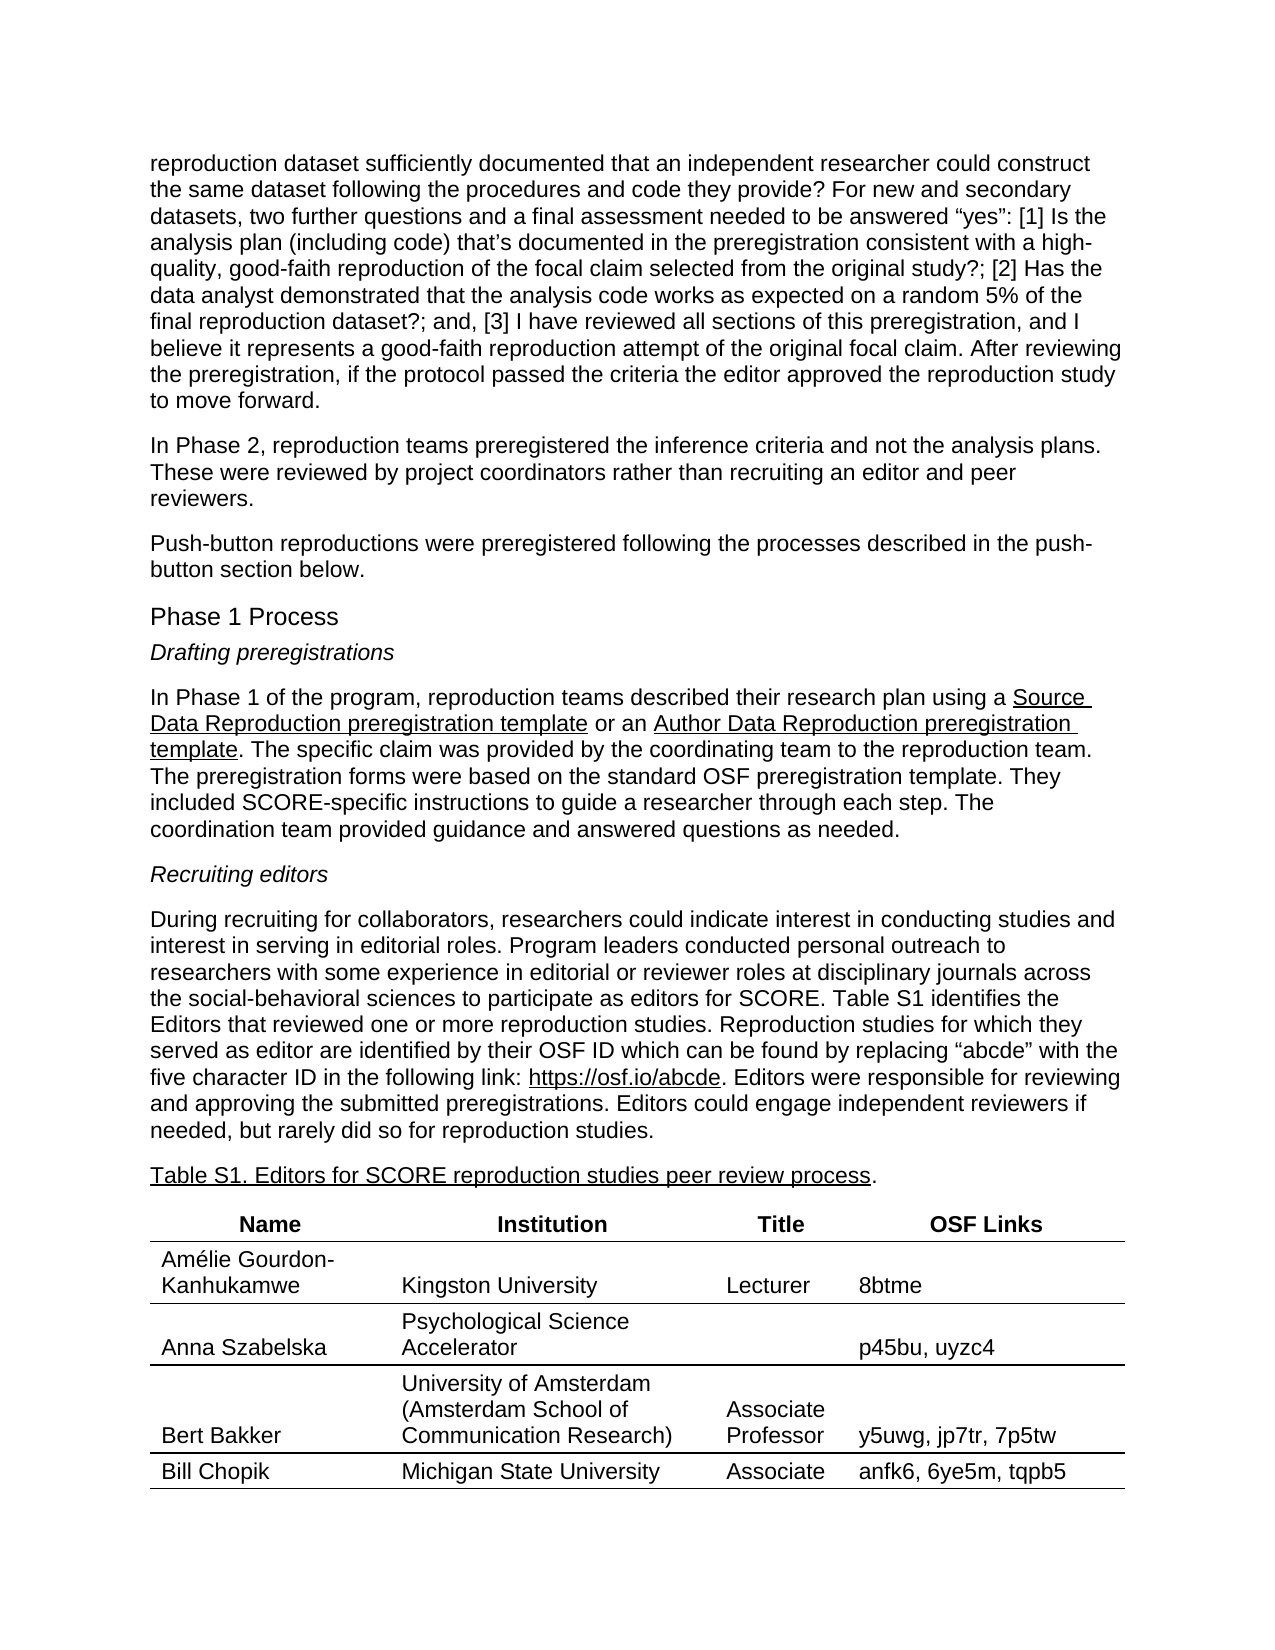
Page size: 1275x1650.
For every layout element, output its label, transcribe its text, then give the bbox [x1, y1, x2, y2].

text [150, 150, 1125, 413]
subtitle Phase 1 Process [150, 602, 1125, 630]
text Push-button reproductions were preregistered following the processes described in the push-button section below. [150, 530, 1125, 583]
text During recruiting for collaborators, researchers could indicate interest in conducting studies and interest in serving in editorial roles. Program leaders conducted personal outreach to researchers with some experience in editorial or reviewer roles at disciplinary journals across the social-behavioral sciences to participate as editors for SCORE. Table S1 identifies the Editors that reviewed one or more reproduction studies. Reproduction studies for which they served as editor are identified by their OSF ID which can be found by replacing “abcde” with the five character ID in the following link: https://osf.io/abcde. Editors were responsible for reviewing and approving the submitted preregistrations. Editors could engage independent reviewers if needed, but rarely did so for reproduction studies. [150, 906, 1125, 1143]
text In Phase 1 of the program, reproduction teams described their research plan using a Source Data Reproduction preregistration template or an Author Data Reproduction preregistration template. The specific claim was provided by the coordinating team to the reproduction team. The preregistration forms were based on the standard OSF preregistration template. They included SCORE-specific instructions to guide a researcher through each step. The coordination team provided guidance and answered questions as needed. [150, 684, 1125, 842]
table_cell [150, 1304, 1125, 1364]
text In Phase 2, reproduction teams preregistered the inference criteria and not the analysis plans. These were reviewed by project coordinators rather than recruiting an editor and peer reviewers. [150, 432, 1125, 511]
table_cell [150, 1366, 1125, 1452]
subtitle Recruiting editors [150, 861, 1125, 887]
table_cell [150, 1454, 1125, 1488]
subtitle Drafting preregistrations [150, 639, 1125, 665]
text Table S1. Editors for SCORE reproduction studies peer review process. [150, 1162, 1125, 1188]
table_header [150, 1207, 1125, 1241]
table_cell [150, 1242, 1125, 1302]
